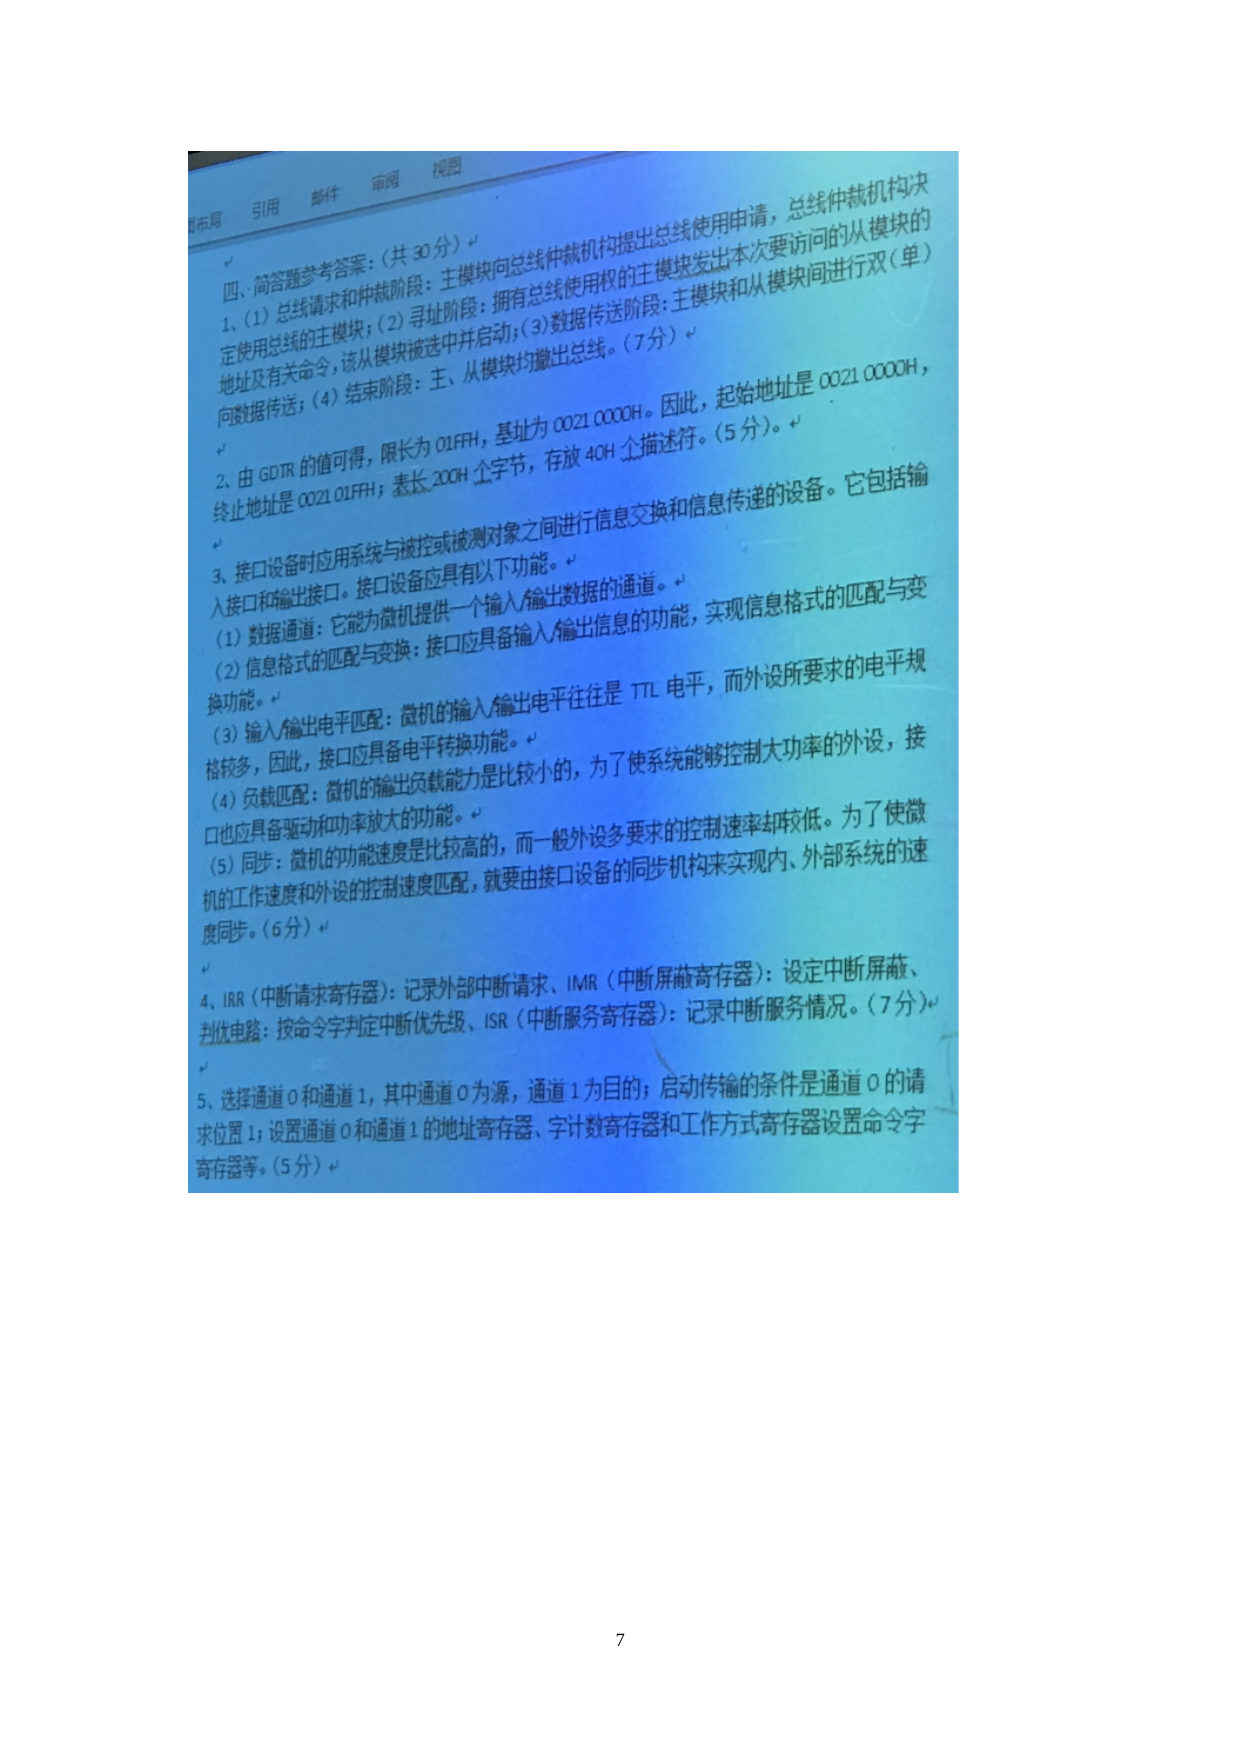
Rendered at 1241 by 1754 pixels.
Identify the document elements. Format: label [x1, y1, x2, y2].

picture [188, 151, 959, 1193]
